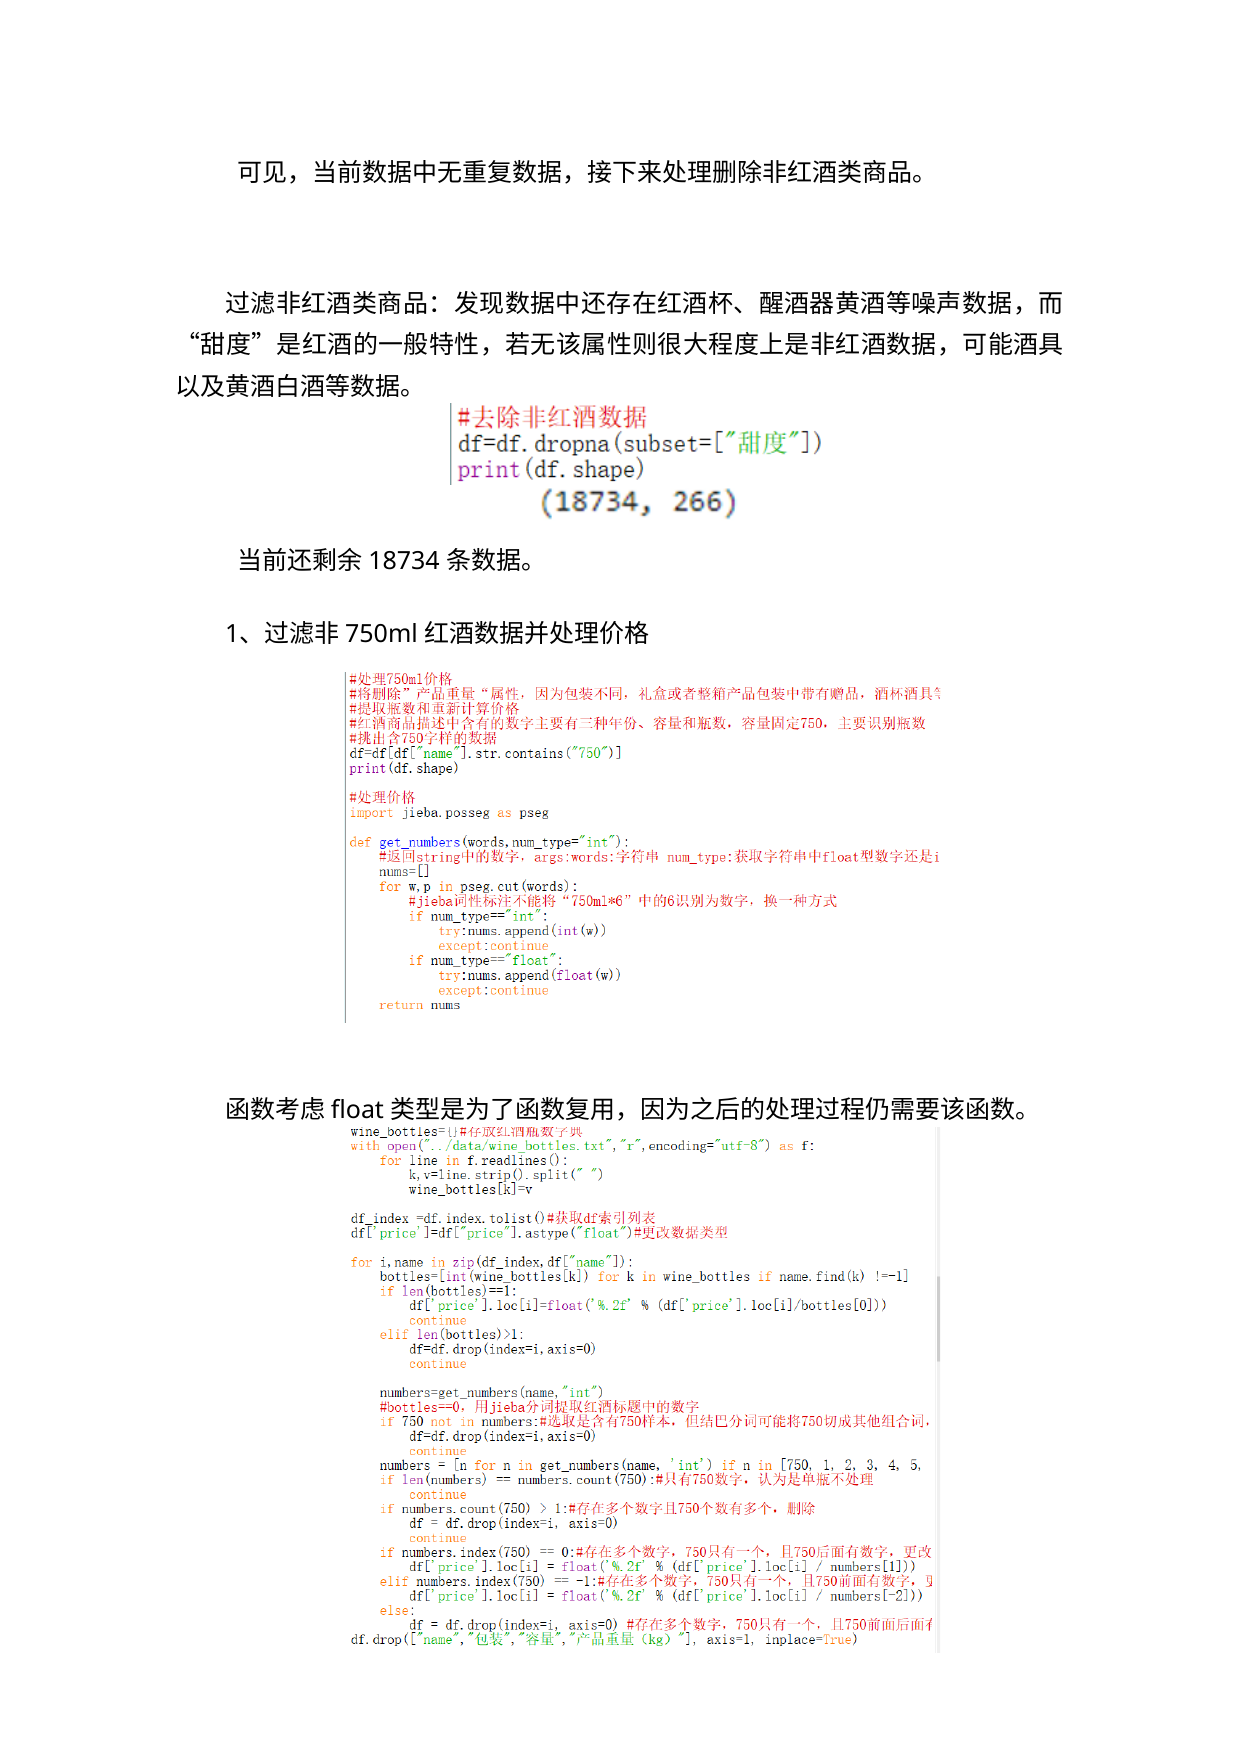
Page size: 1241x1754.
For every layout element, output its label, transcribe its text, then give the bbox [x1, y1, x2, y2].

text 过滤非红酒类商品：发现数据中还存在红酒杯、醒酒器黄酒等噪声数据，而“甜度”是红酒的一般特性，若无该属性则很大程度上是非红酒数据，可能酒具以及黄酒白酒等数据。 [175, 279, 1065, 404]
picture [344, 672, 941, 1023]
text 1、过滤非 750ml 红酒数据并处理价格 [175, 609, 1065, 651]
picture [349, 1127, 941, 1653]
text 当前还剩余 18734 条数据。 [187, 536, 1065, 578]
picture [450, 403, 840, 537]
text 函数考虑 float 类型是为了函数复用，因为之后的处理过程仍需要该函数。 [175, 1085, 1065, 1127]
text 可见，当前数据中无重复数据，接下来处理删除非红酒类商品。 [187, 148, 1065, 189]
